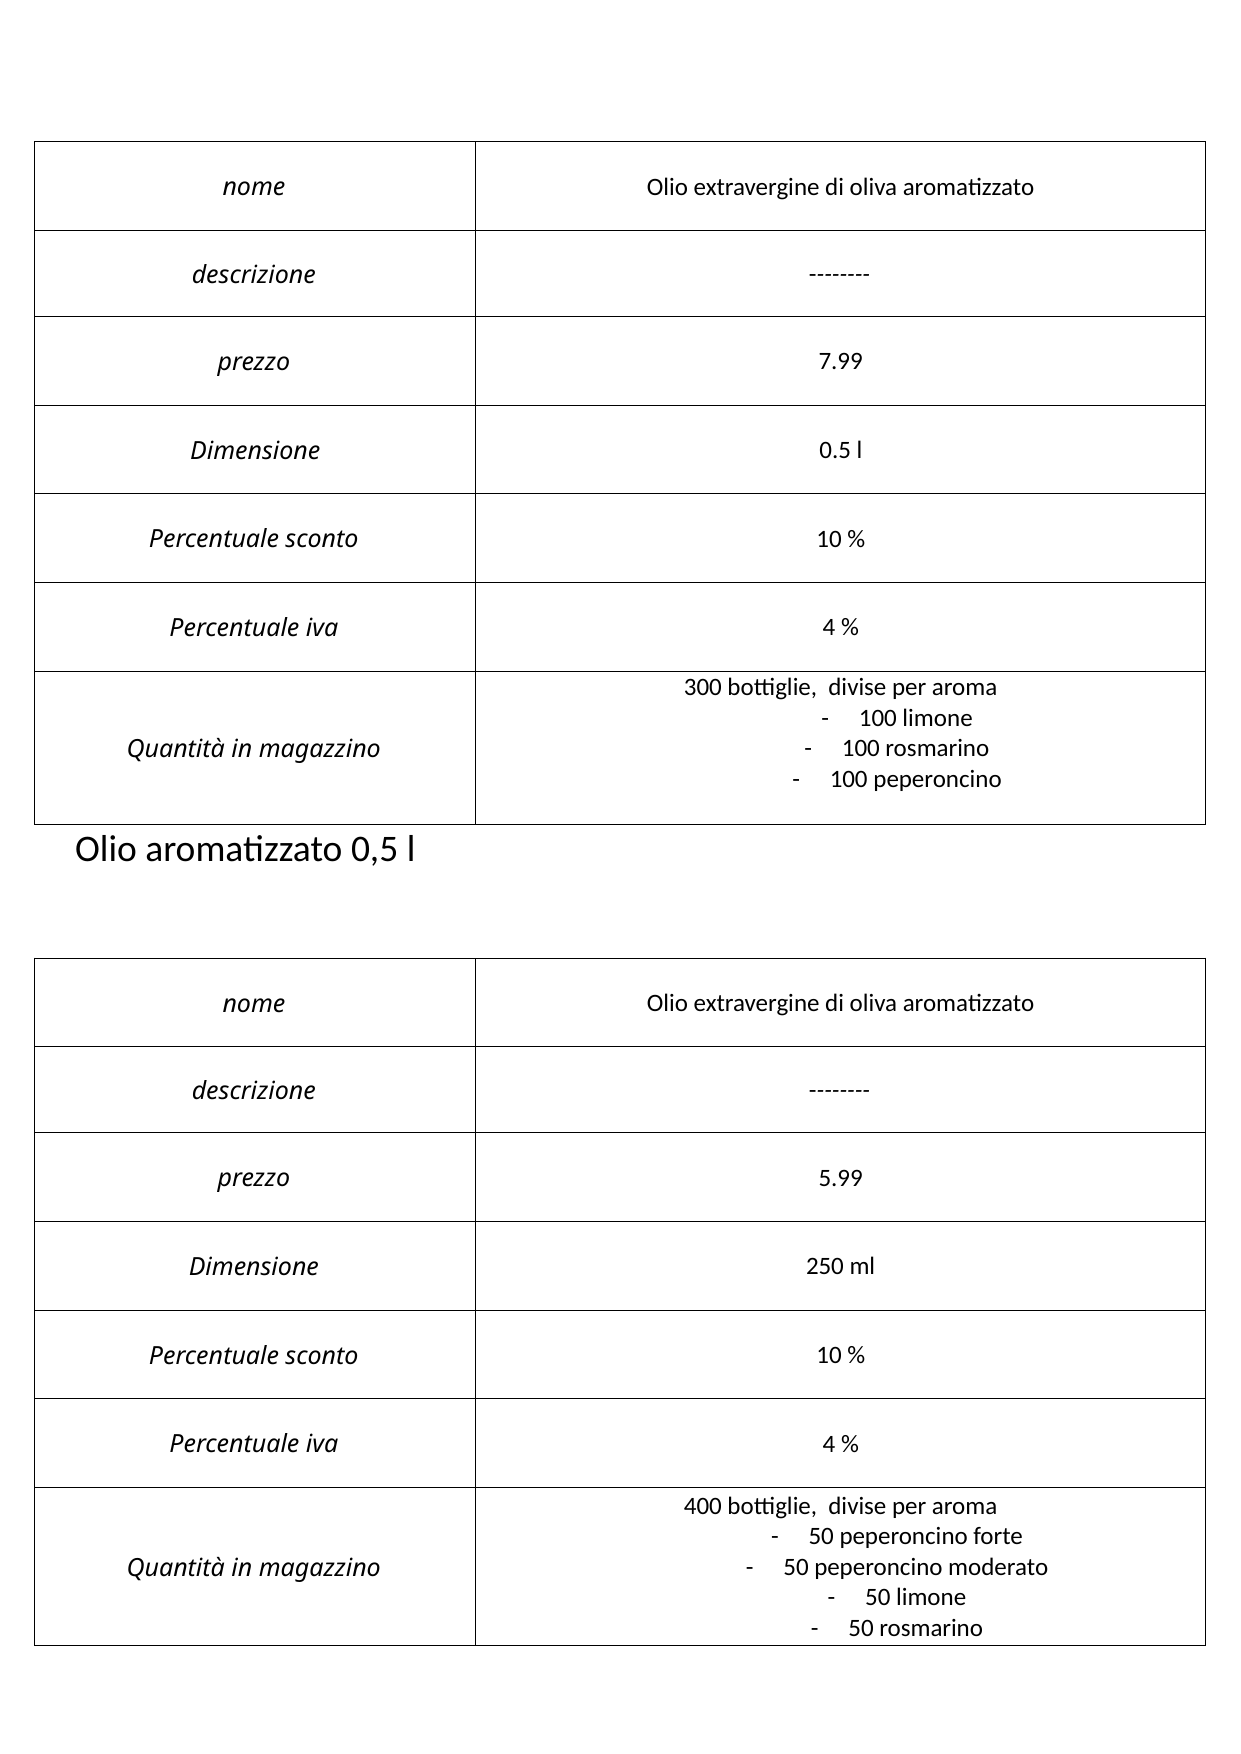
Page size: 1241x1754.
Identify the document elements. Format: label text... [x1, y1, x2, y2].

text Olio aromatizzato 0,5 l [75, 825, 1165, 871]
table_cell Quantità in magazzino [35, 672, 475, 824]
table_cell prezzo [35, 317, 475, 404]
table_cell 0.5 l [476, 406, 1205, 493]
table_cell 10 % [476, 1311, 1205, 1398]
table_cell descrizione [35, 231, 475, 316]
table_cell 4 % [476, 583, 1205, 671]
table_cell Dimensione [35, 1222, 475, 1309]
table_cell 7.99 [476, 317, 1205, 404]
table_cell Quantità in magazzino [35, 1488, 475, 1644]
table_cell 400 bottiglie, divise per aroma 50 peperoncino forte 50 peperoncino moderato 50 limone 50 rosmarino [476, 1488, 1205, 1644]
table_cell 5.99 [476, 1133, 1205, 1221]
table_cell -------- [476, 231, 1205, 316]
table_cell Percentuale iva [35, 1399, 475, 1487]
table_cell 250 ml [476, 1222, 1205, 1309]
table_header nome [35, 959, 475, 1046]
table_cell prezzo [35, 1133, 475, 1221]
table_cell descrizione [35, 1047, 475, 1132]
table_header Olio extravergine di oliva aromatizzato [476, 959, 1205, 1046]
table_cell Dimensione [35, 406, 475, 493]
table_cell 300 bottiglie, divise per aroma 100 limone 100 rosmarino 100 peperoncino [476, 672, 1205, 824]
table_cell Percentuale sconto [35, 1311, 475, 1398]
table_header nome [35, 142, 475, 230]
table_cell Percentuale iva [35, 583, 475, 671]
table_header Olio extravergine di oliva aromatizzato [476, 142, 1205, 230]
table_cell Percentuale sconto [35, 494, 475, 582]
table_cell 4 % [476, 1399, 1205, 1487]
table_cell 10 % [476, 494, 1205, 582]
table_cell -------- [476, 1047, 1205, 1132]
